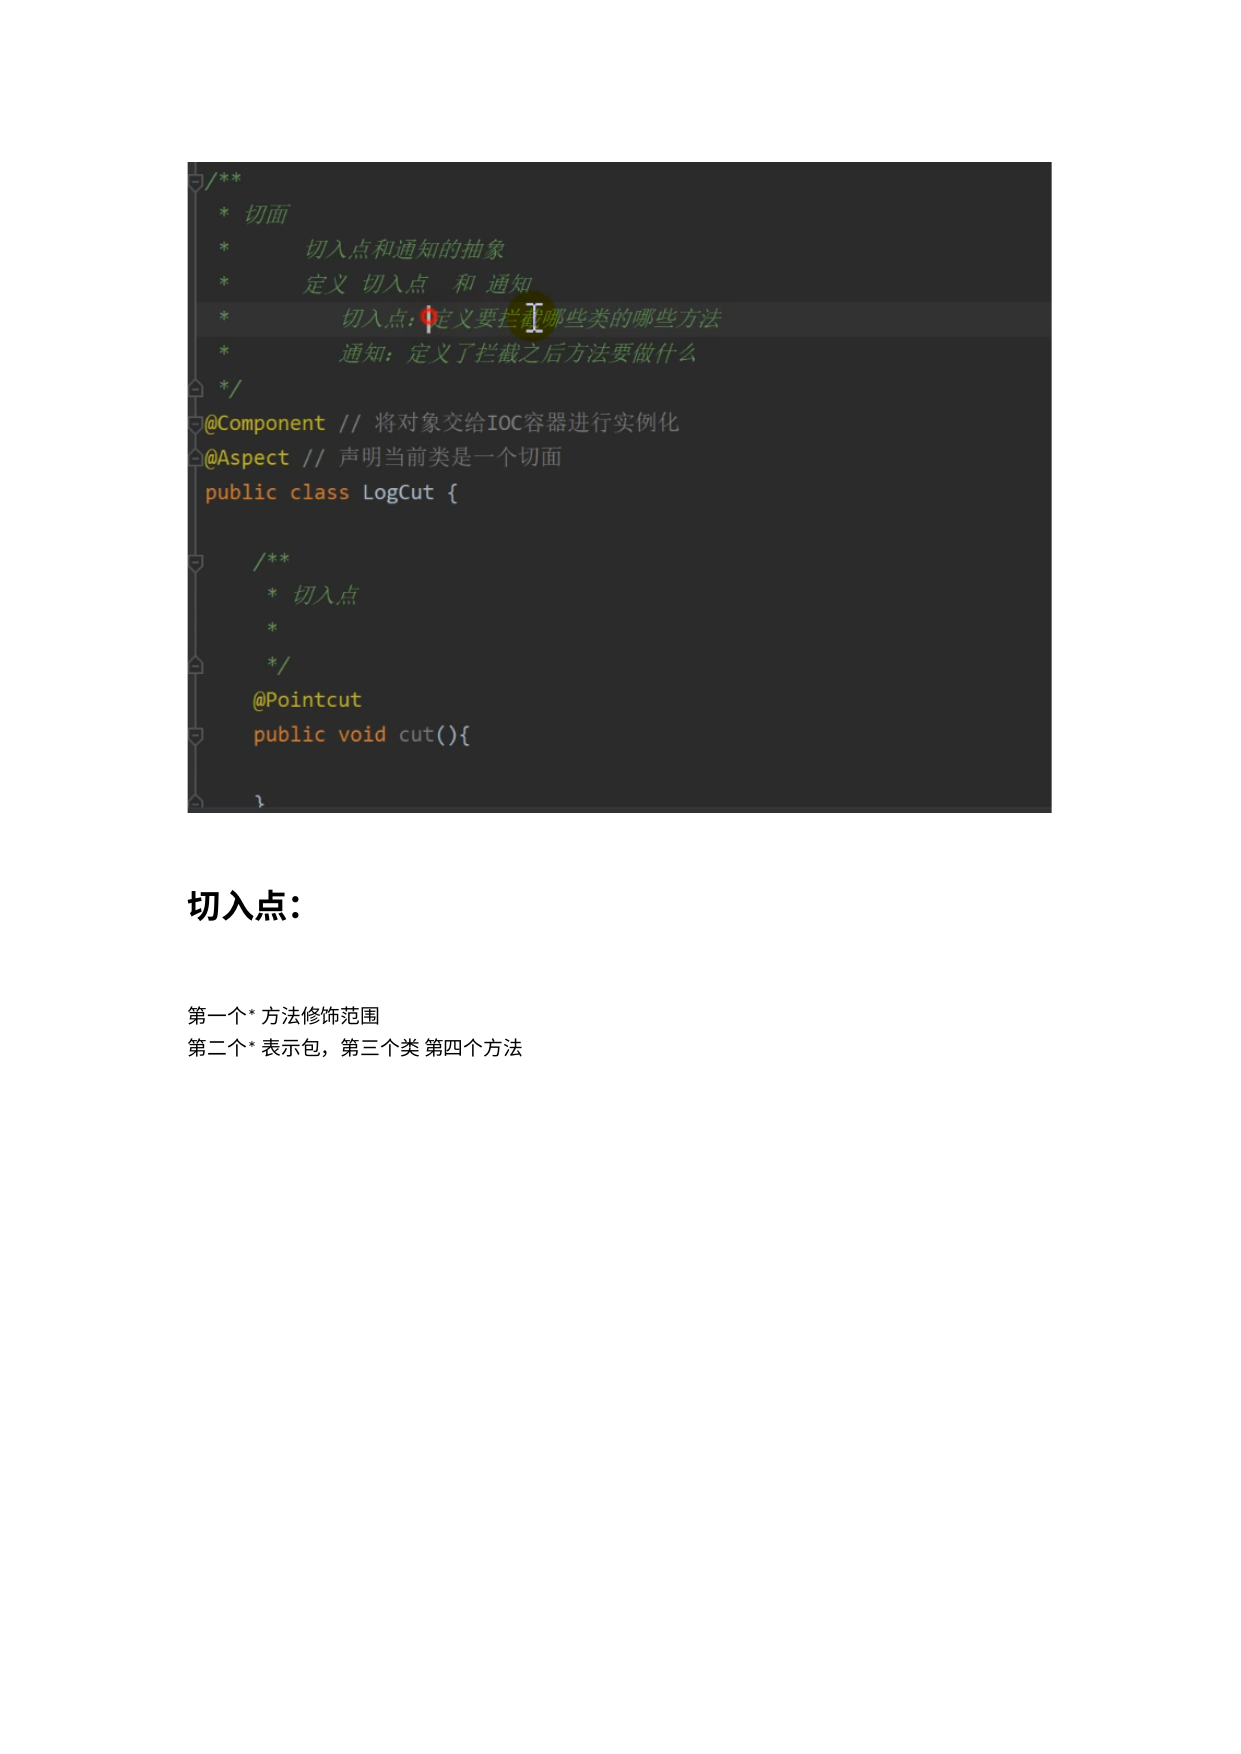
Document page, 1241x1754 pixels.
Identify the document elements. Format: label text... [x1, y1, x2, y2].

subtitle 切入点： [187, 872, 1053, 937]
text 第一个* 方法修饰范围 [187, 998, 1053, 1031]
picture [187, 162, 1052, 813]
text 第二个* 表示包，第三个类 第四个方法 [187, 1031, 1053, 1063]
